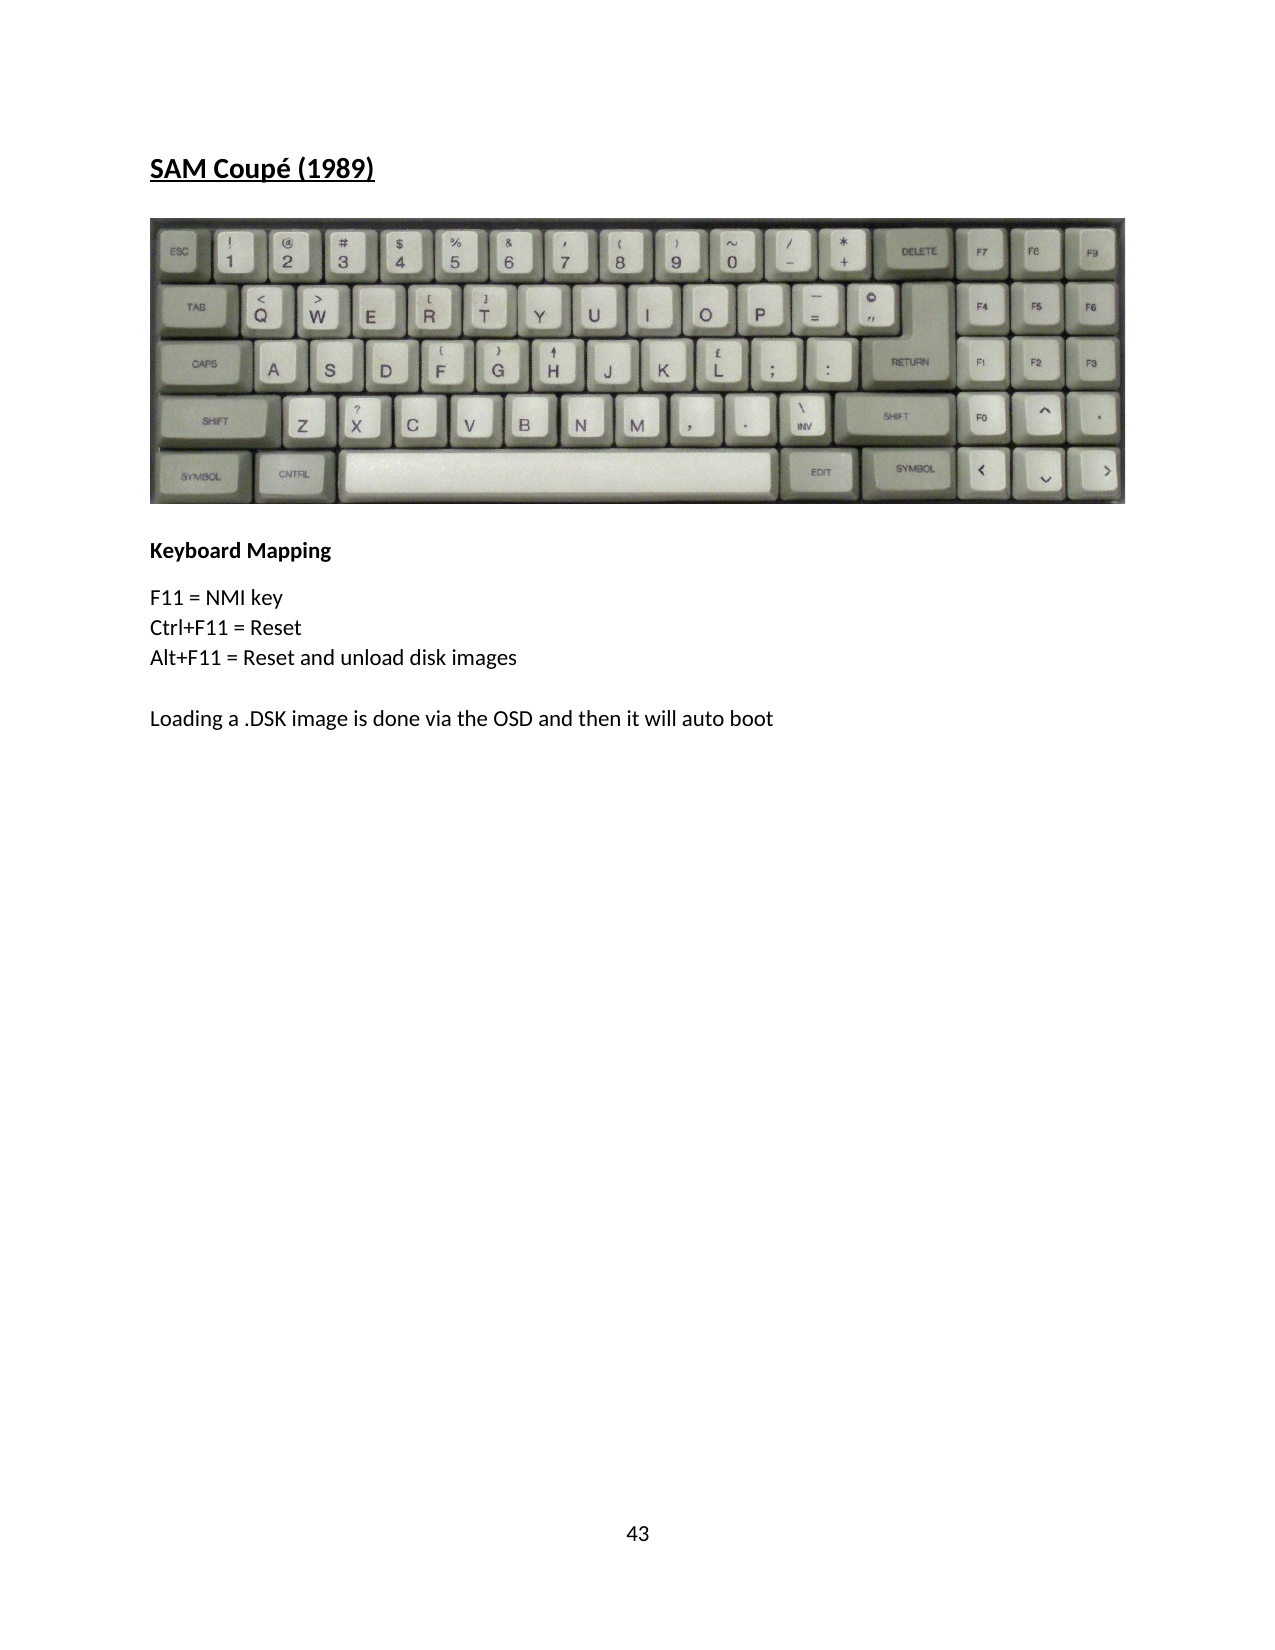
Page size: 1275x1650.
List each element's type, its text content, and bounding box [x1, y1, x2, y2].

text SAM Coupé (1989) Keyboard Mapping [150, 504, 1125, 564]
picture [150, 218, 1125, 504]
text SAM Coupé (1989) Keyboard Mapping [150, 150, 1125, 218]
text F11 = NMI key Ctrl+F11 = Reset Alt+F11 = Reset and unload disk images Loading a .DSK image is done via the OSD and then it will auto boot [150, 583, 1125, 732]
